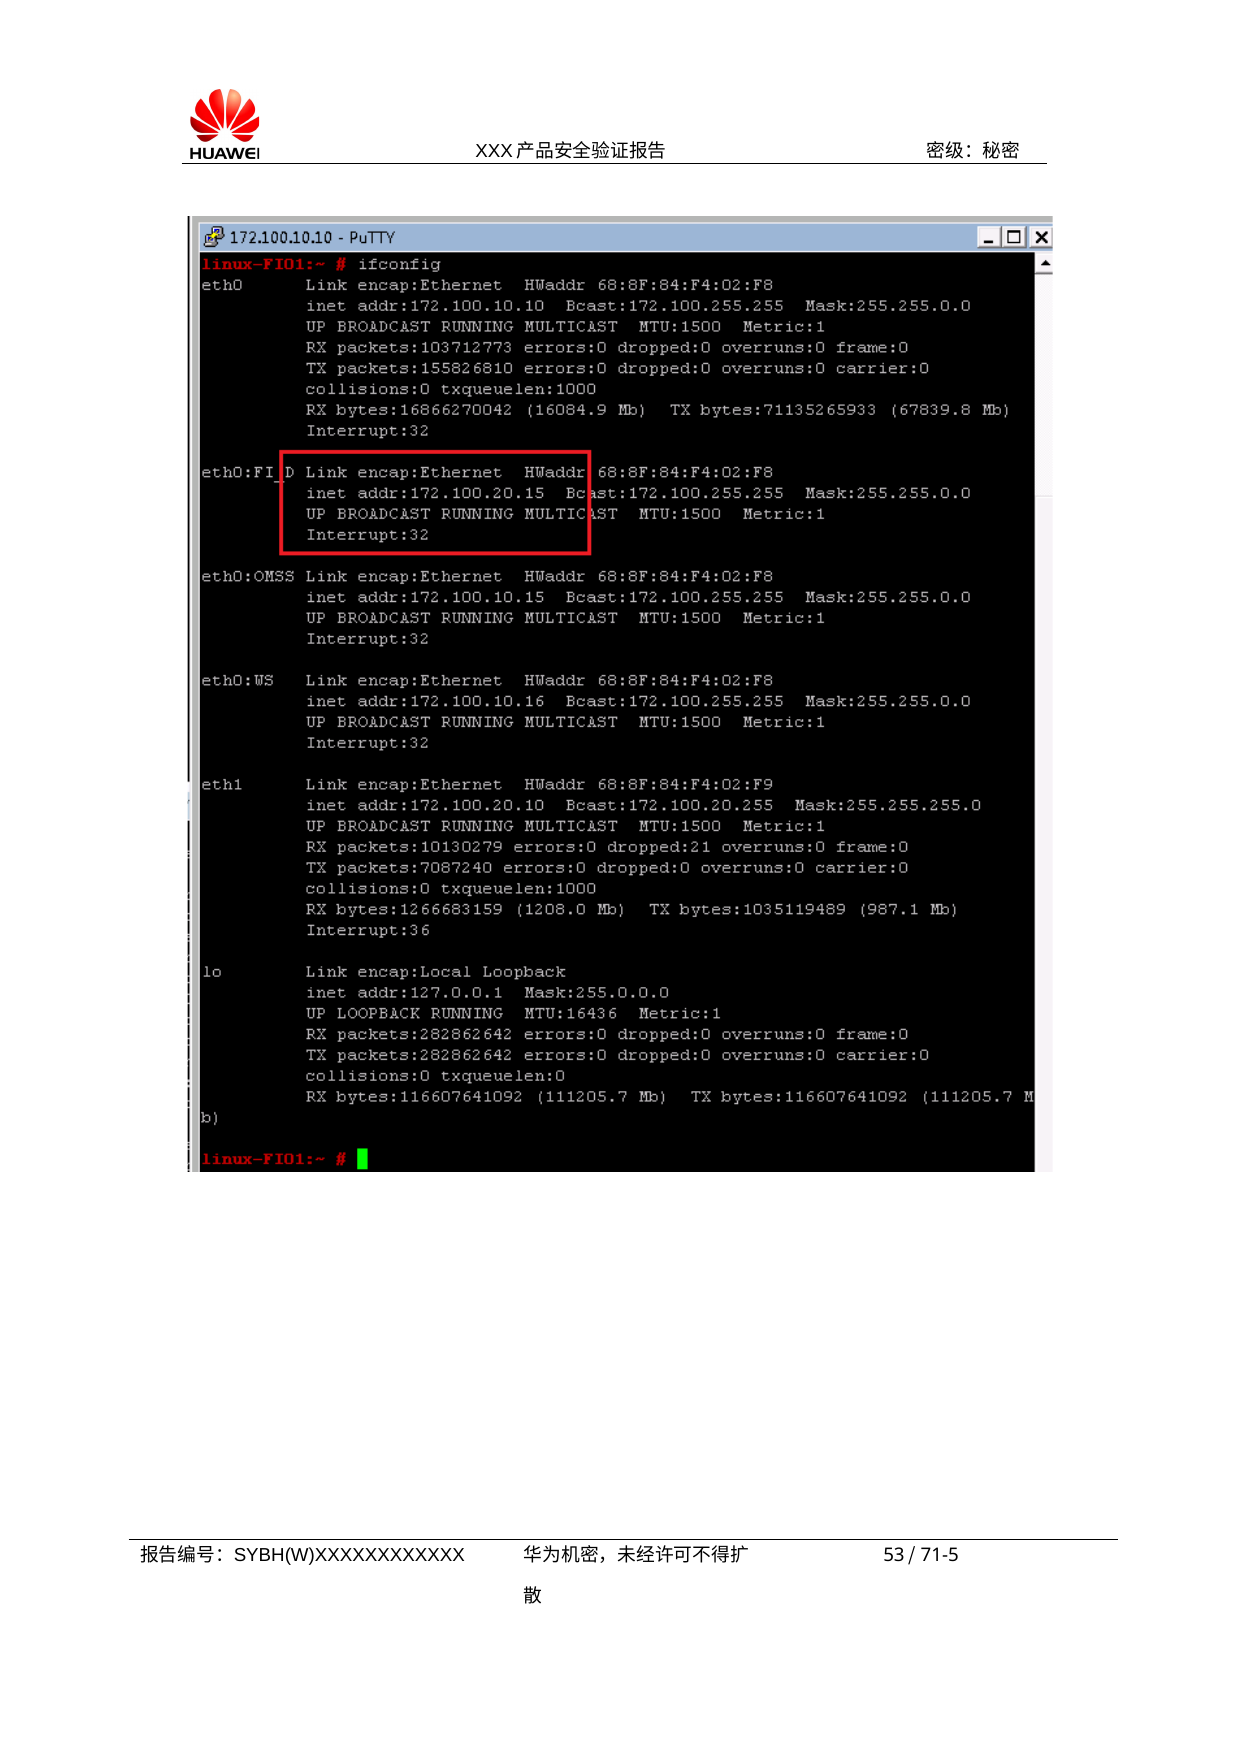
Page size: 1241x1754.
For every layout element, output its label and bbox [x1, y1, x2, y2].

picture [190, 89, 260, 159]
picture [187, 216, 1053, 1172]
